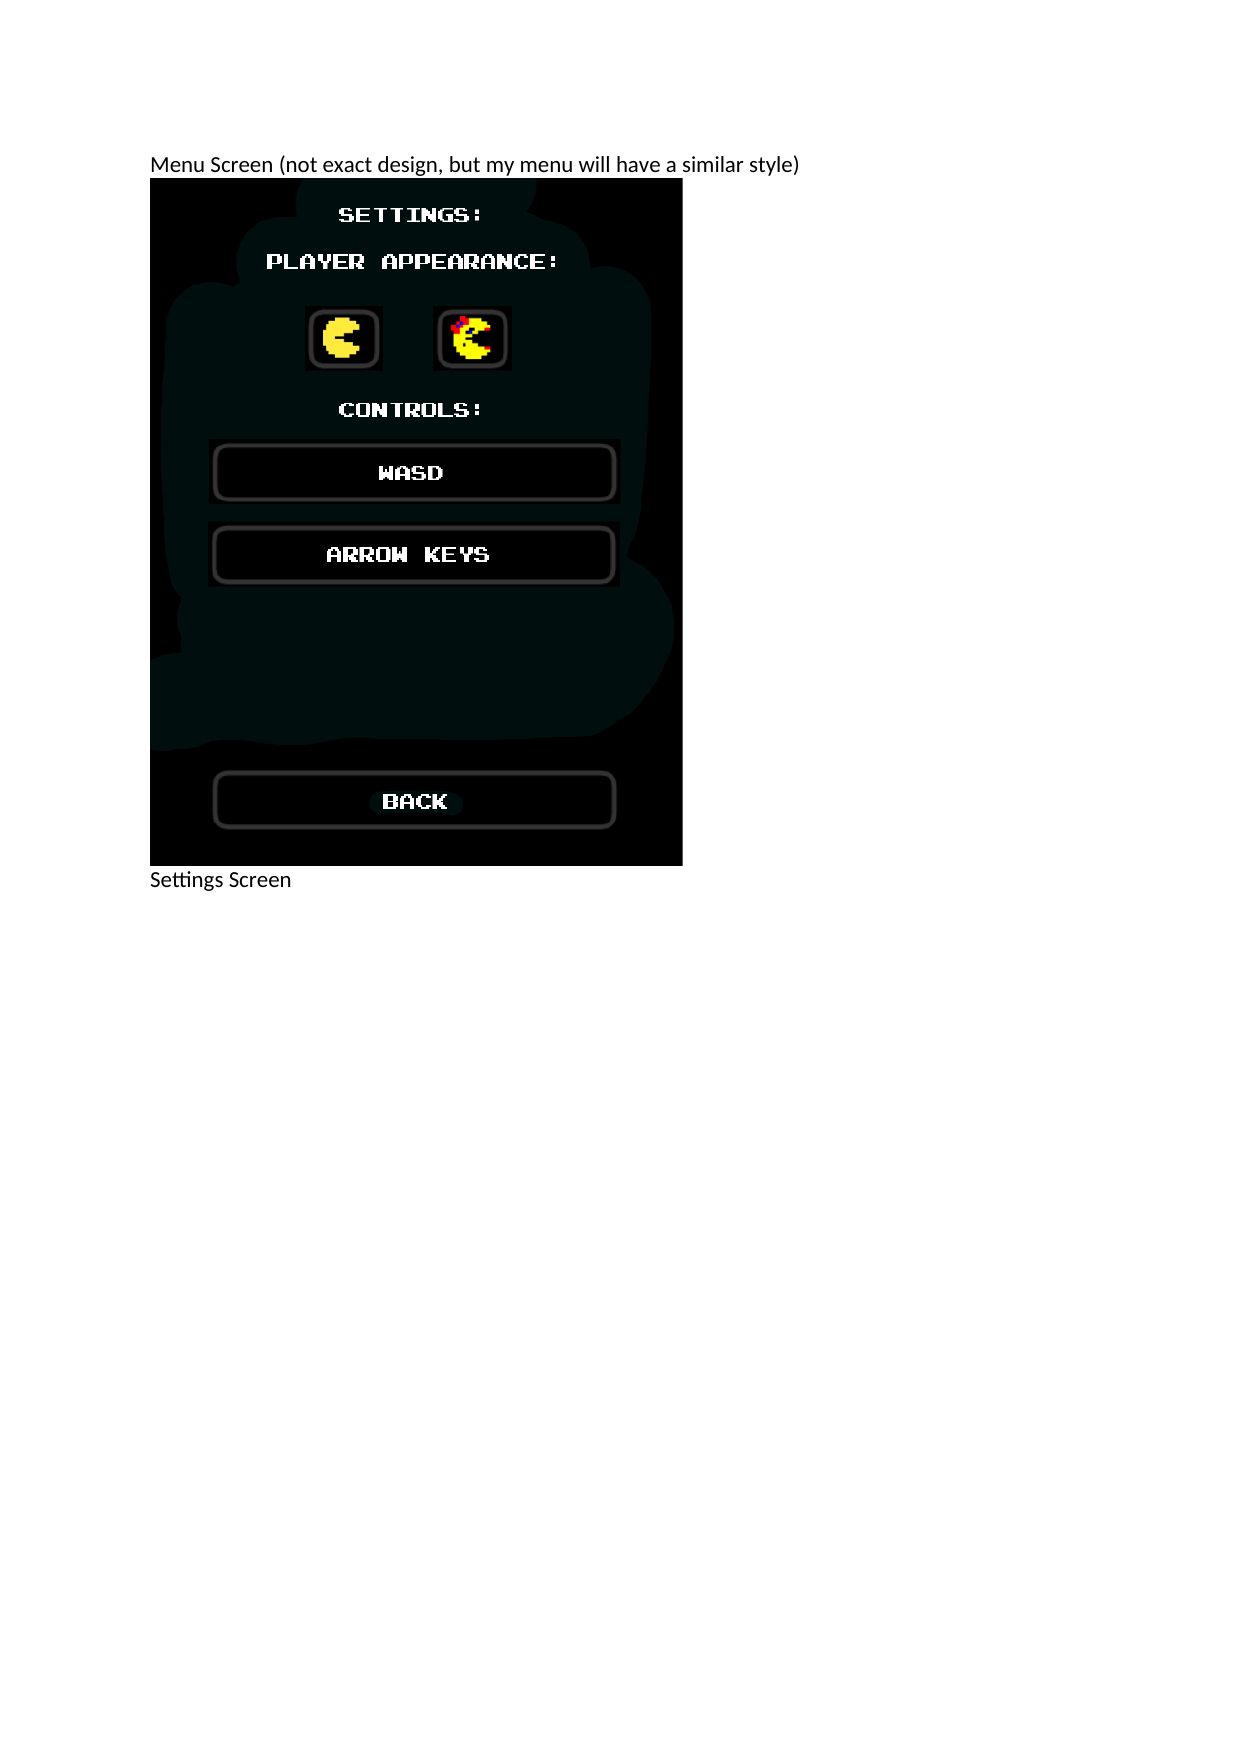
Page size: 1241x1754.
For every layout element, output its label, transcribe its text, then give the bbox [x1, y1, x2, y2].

text Menu Screen (not exact design, but my menu will have a similar style) [150, 150, 1090, 178]
text Settings Screen [150, 866, 1090, 894]
picture [150, 178, 683, 866]
